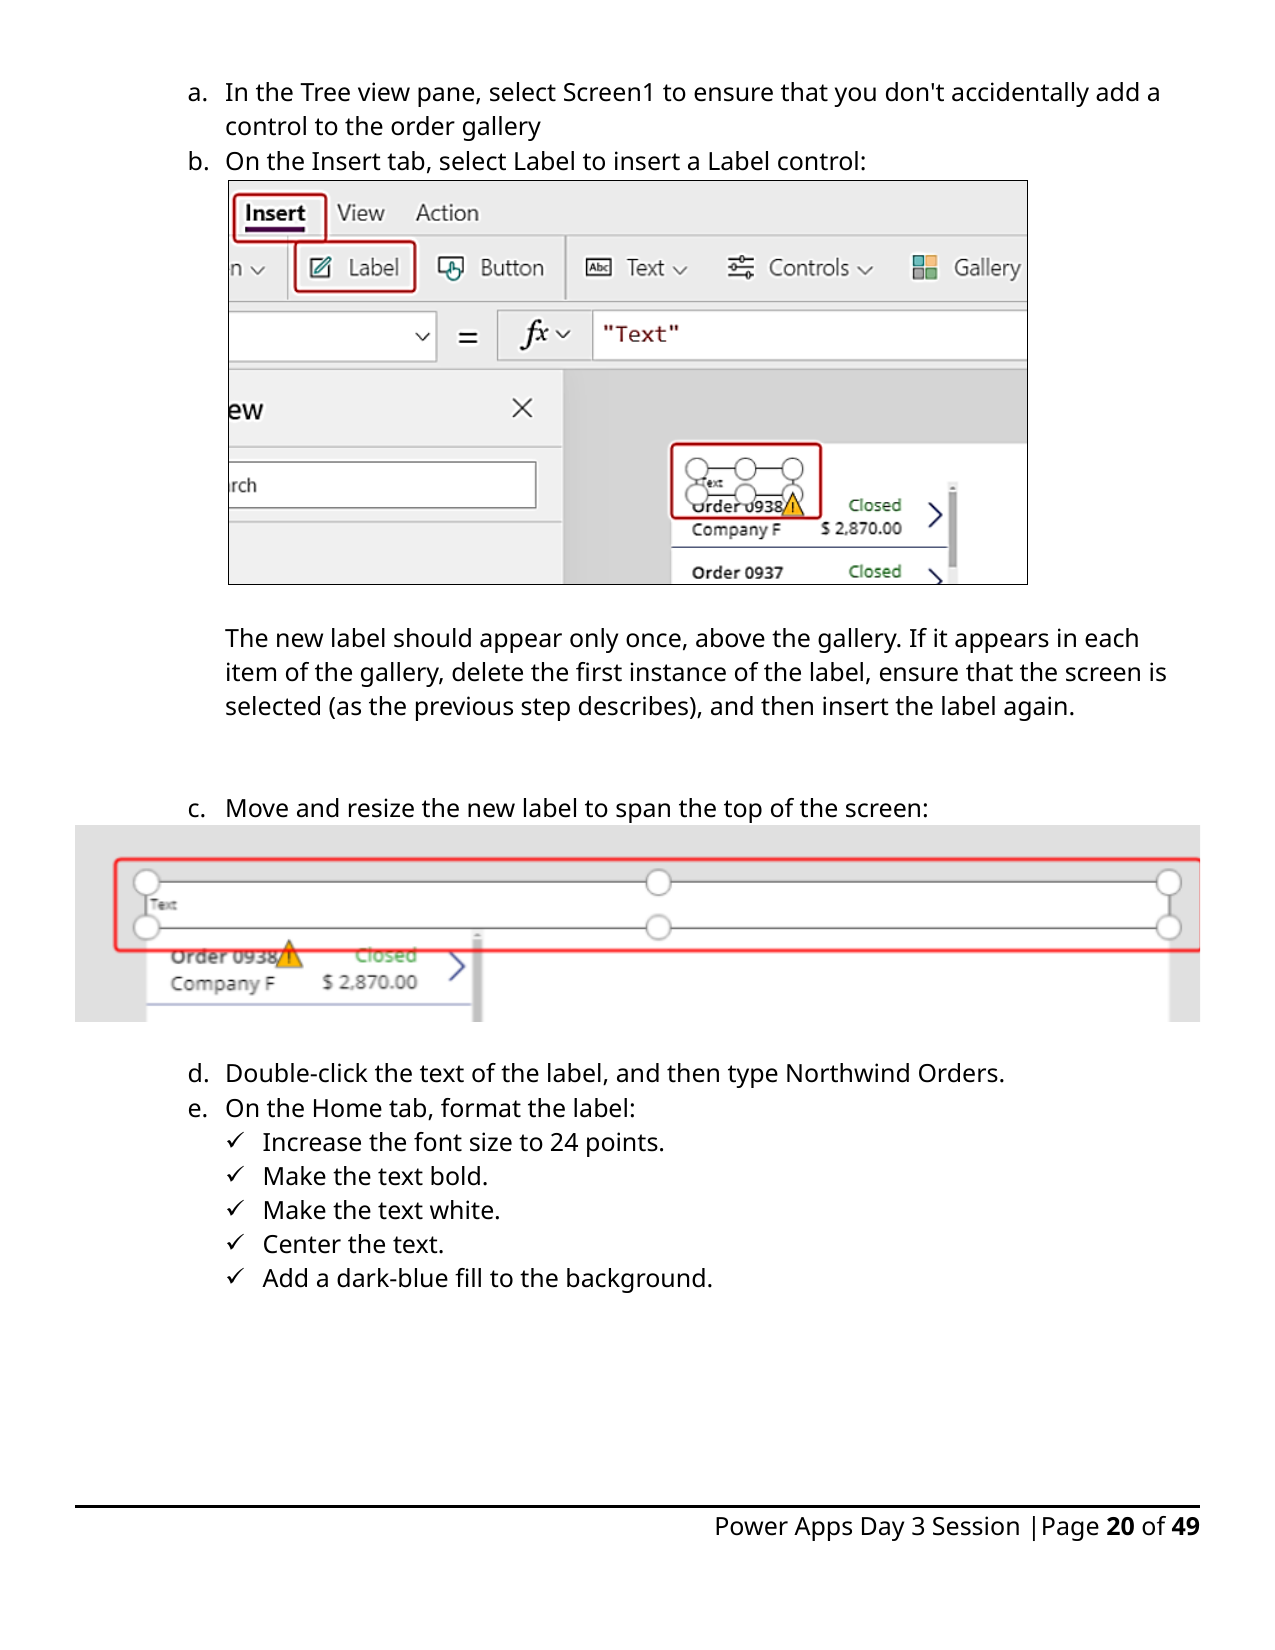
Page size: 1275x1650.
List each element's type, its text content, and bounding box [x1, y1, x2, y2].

list On the Home tab, format the label: [187, 1090, 1200, 1124]
list Make the text bold. [225, 1158, 1200, 1192]
list The new label should appear only once, above the gallery. If it appears in each item of the gallery, delete the first instance of the label, ensure that the screen is selected (as the previous step describes), and then insert the label again. [225, 621, 1200, 723]
list Move and resize the new label to span the top of the screen: [187, 791, 1200, 825]
picture [229, 181, 1027, 584]
list In the Tree view pane, select Screen1 to ensure that you don't accidentally add a control to the order gallery [187, 75, 1200, 143]
list Add a dark-blue fill to the background. [225, 1261, 1200, 1294]
picture [75, 825, 1200, 1022]
list On the Insert tab, select Label to insert a Label control: [187, 143, 1200, 177]
list Double-click the text of the label, and then type Northwind Orders. [187, 1056, 1200, 1090]
list Increase the font size to 24 points. [225, 1124, 1200, 1158]
list Make the text white. [225, 1192, 1200, 1226]
list Center the text. [225, 1226, 1200, 1261]
